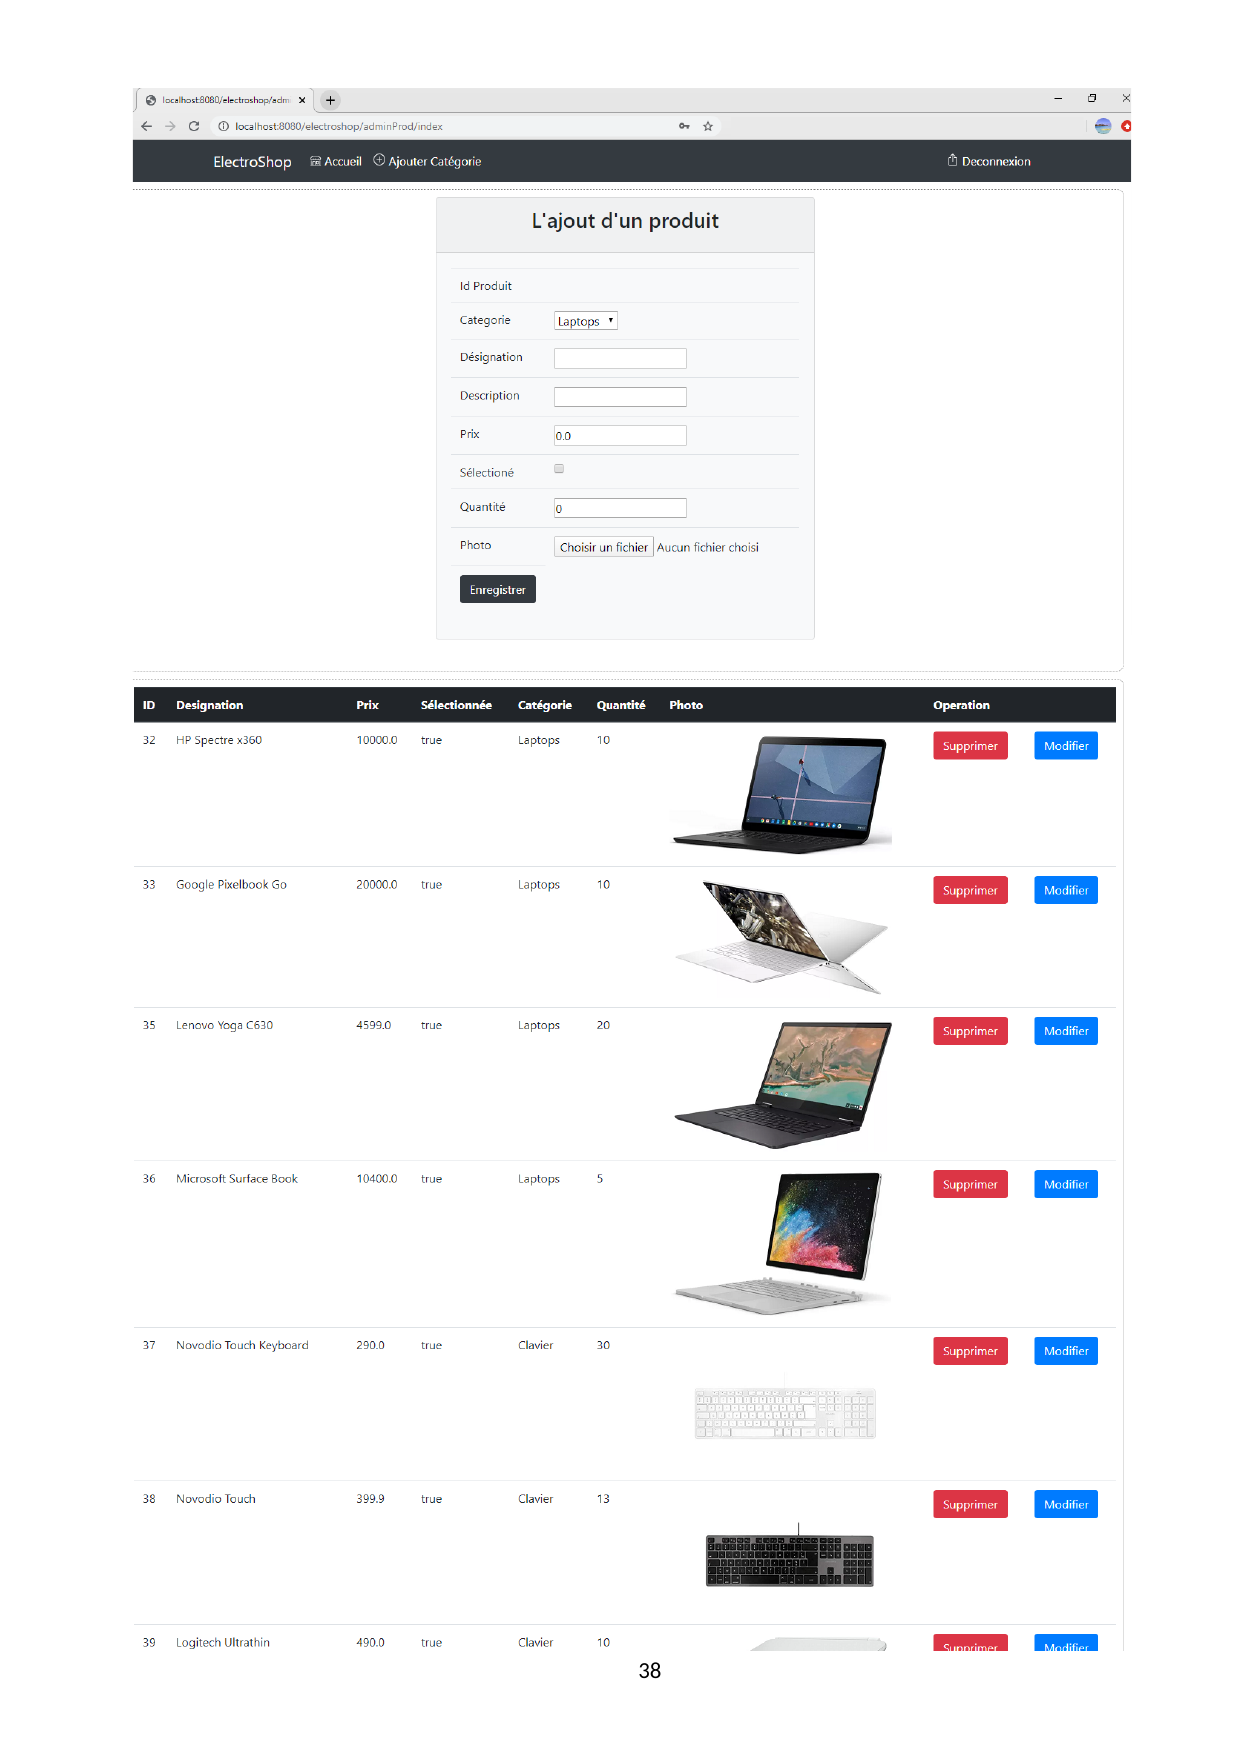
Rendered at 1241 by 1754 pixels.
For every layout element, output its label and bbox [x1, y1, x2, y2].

picture [132, 88, 1132, 1651]
